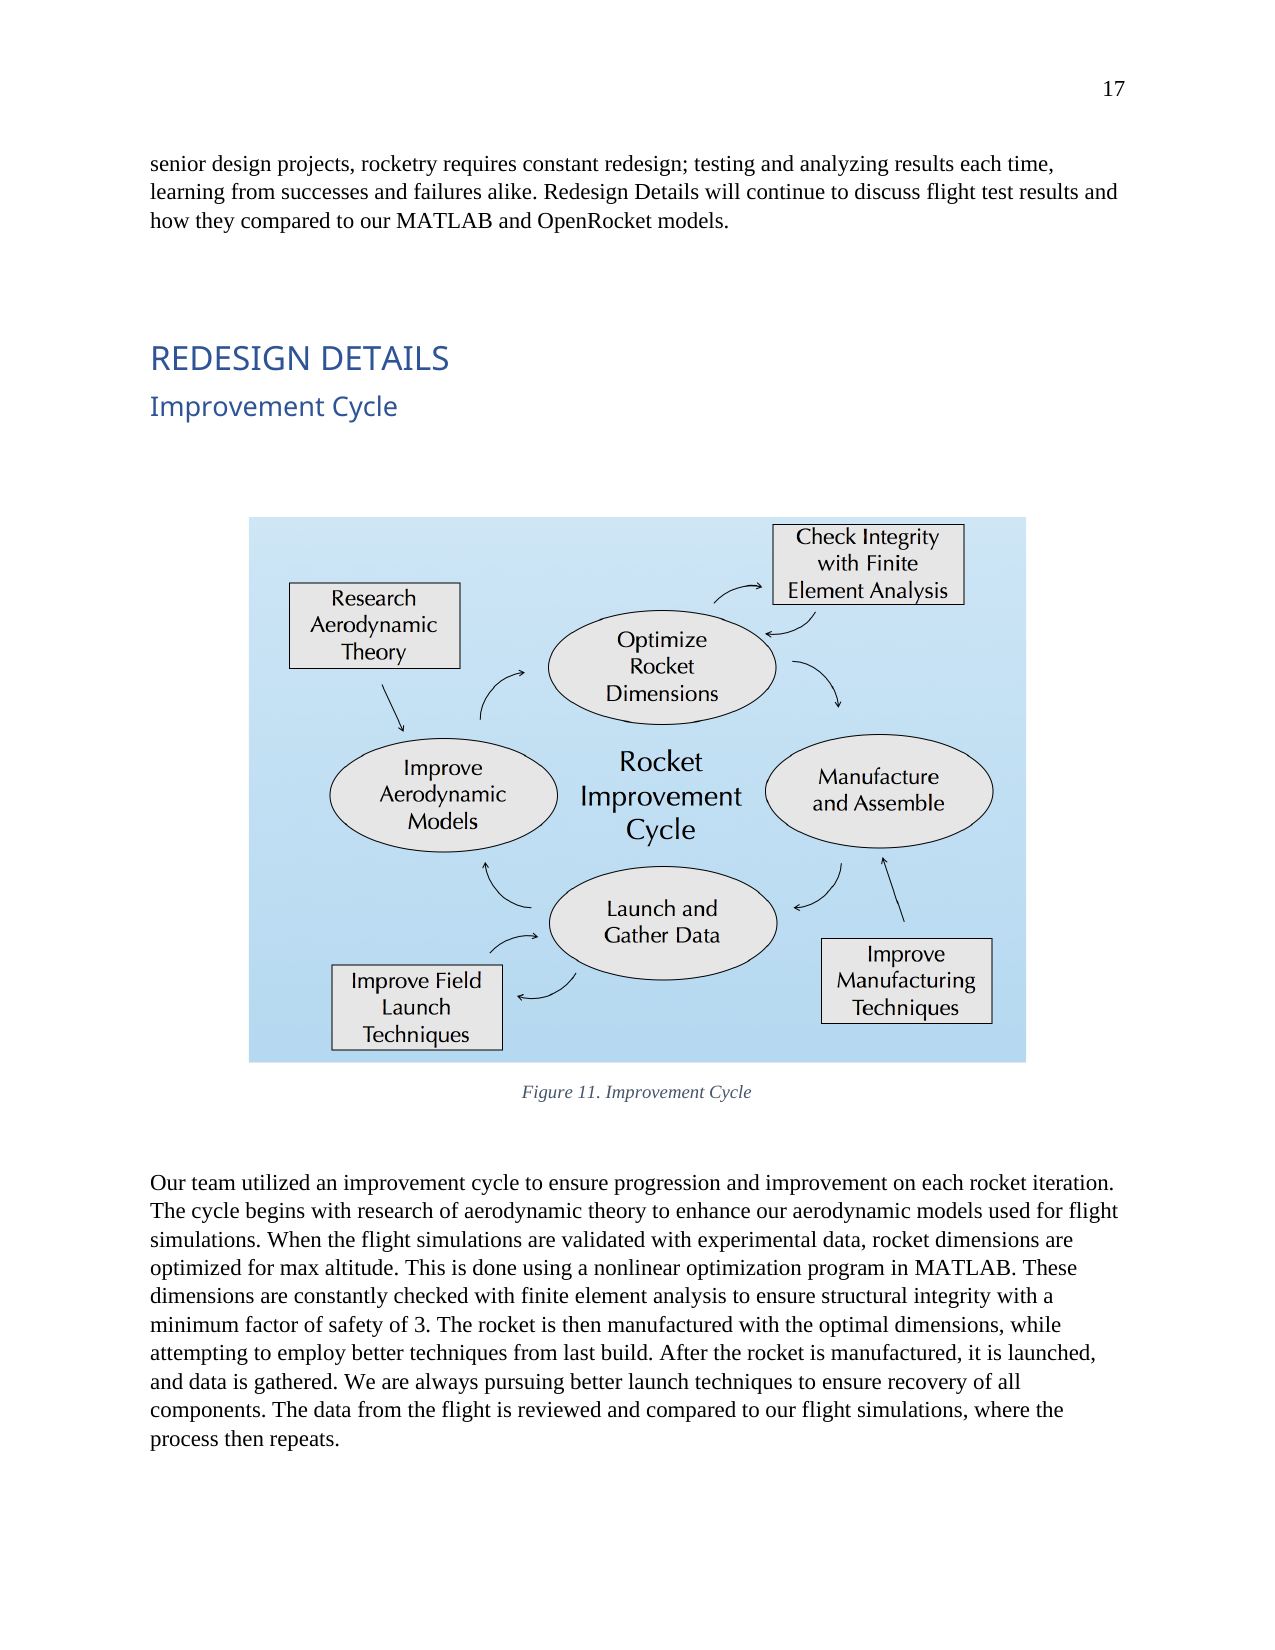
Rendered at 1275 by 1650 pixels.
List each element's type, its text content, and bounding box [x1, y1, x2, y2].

text Our team utilized an improvement cycle to ensure progression and improvement on each rocket iteration. The cycle begins with research of aerodynamic theory to enhance our aerodynamic models used for flight simulations. When the flight simulations are validated with experimental data, rocket dimensions are optimized for max altitude. This is done using a nonlinear optimization program in MATLAB. These dimensions are constantly checked with finite element analysis to ensure structural integrity with a minimum factor of safety of 3. The rocket is then manufactured with the optimal dimensions, while attempting to employ better techniques from last build. After the rocket is manufactured, it is launched, and data is gathered. We are always pursuing better launch techniques to ensure recovery of all components. The data from the flight is reviewed and compared to our flight simulations, where the process then repeats. [150, 1169, 1125, 1451]
subtitle Improvement Cycle [150, 387, 1125, 424]
picture [248, 517, 1027, 1063]
subtitle REDESIGN DETAILS [150, 334, 1125, 380]
text Figure 11. Improvement Cycle [150, 1081, 1125, 1103]
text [150, 150, 1125, 233]
